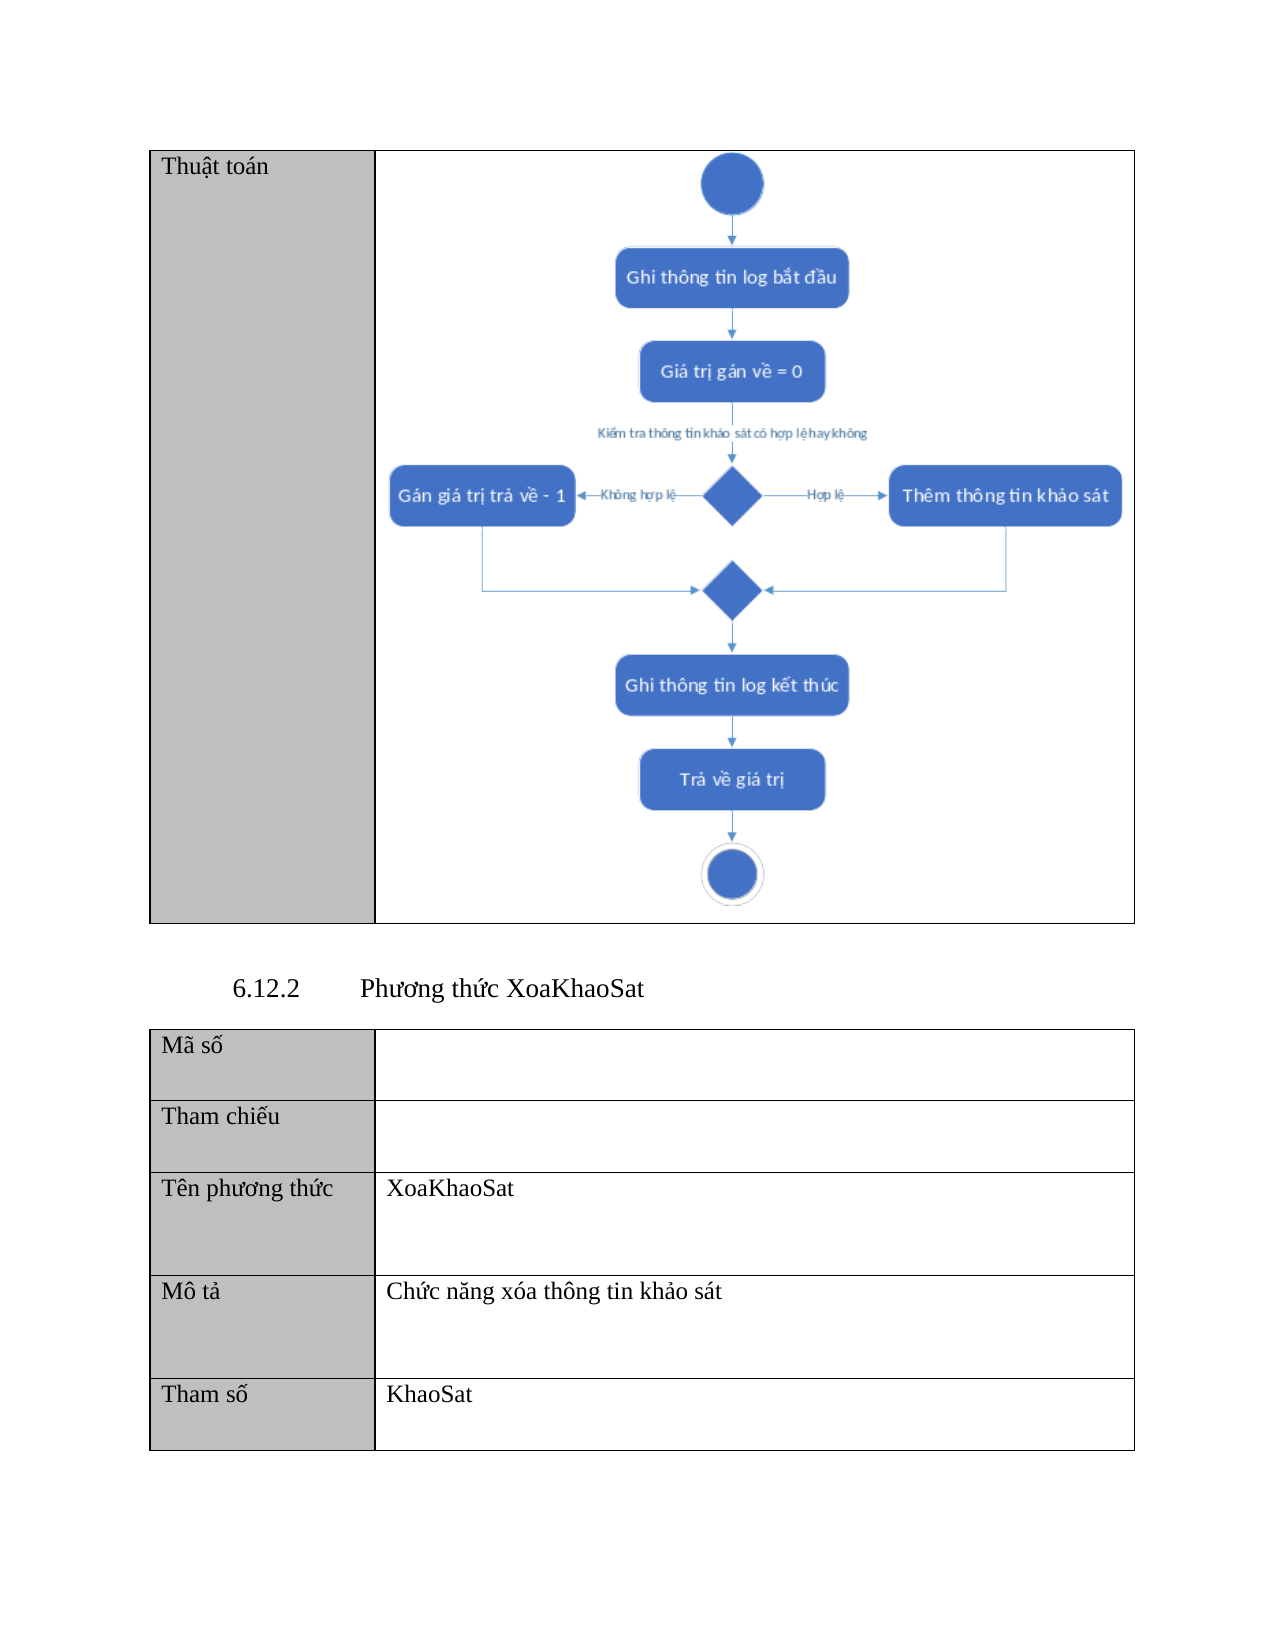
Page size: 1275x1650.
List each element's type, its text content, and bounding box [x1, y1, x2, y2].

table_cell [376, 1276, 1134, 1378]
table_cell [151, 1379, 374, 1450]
list Phương thức XoaKhaoSat [300, 972, 1125, 1003]
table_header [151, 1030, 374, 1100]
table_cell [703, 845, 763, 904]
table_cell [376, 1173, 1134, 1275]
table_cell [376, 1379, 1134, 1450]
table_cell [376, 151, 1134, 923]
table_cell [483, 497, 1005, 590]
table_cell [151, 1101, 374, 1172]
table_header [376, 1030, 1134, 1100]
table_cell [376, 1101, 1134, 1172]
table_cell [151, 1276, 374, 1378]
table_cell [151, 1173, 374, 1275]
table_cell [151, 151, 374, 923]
